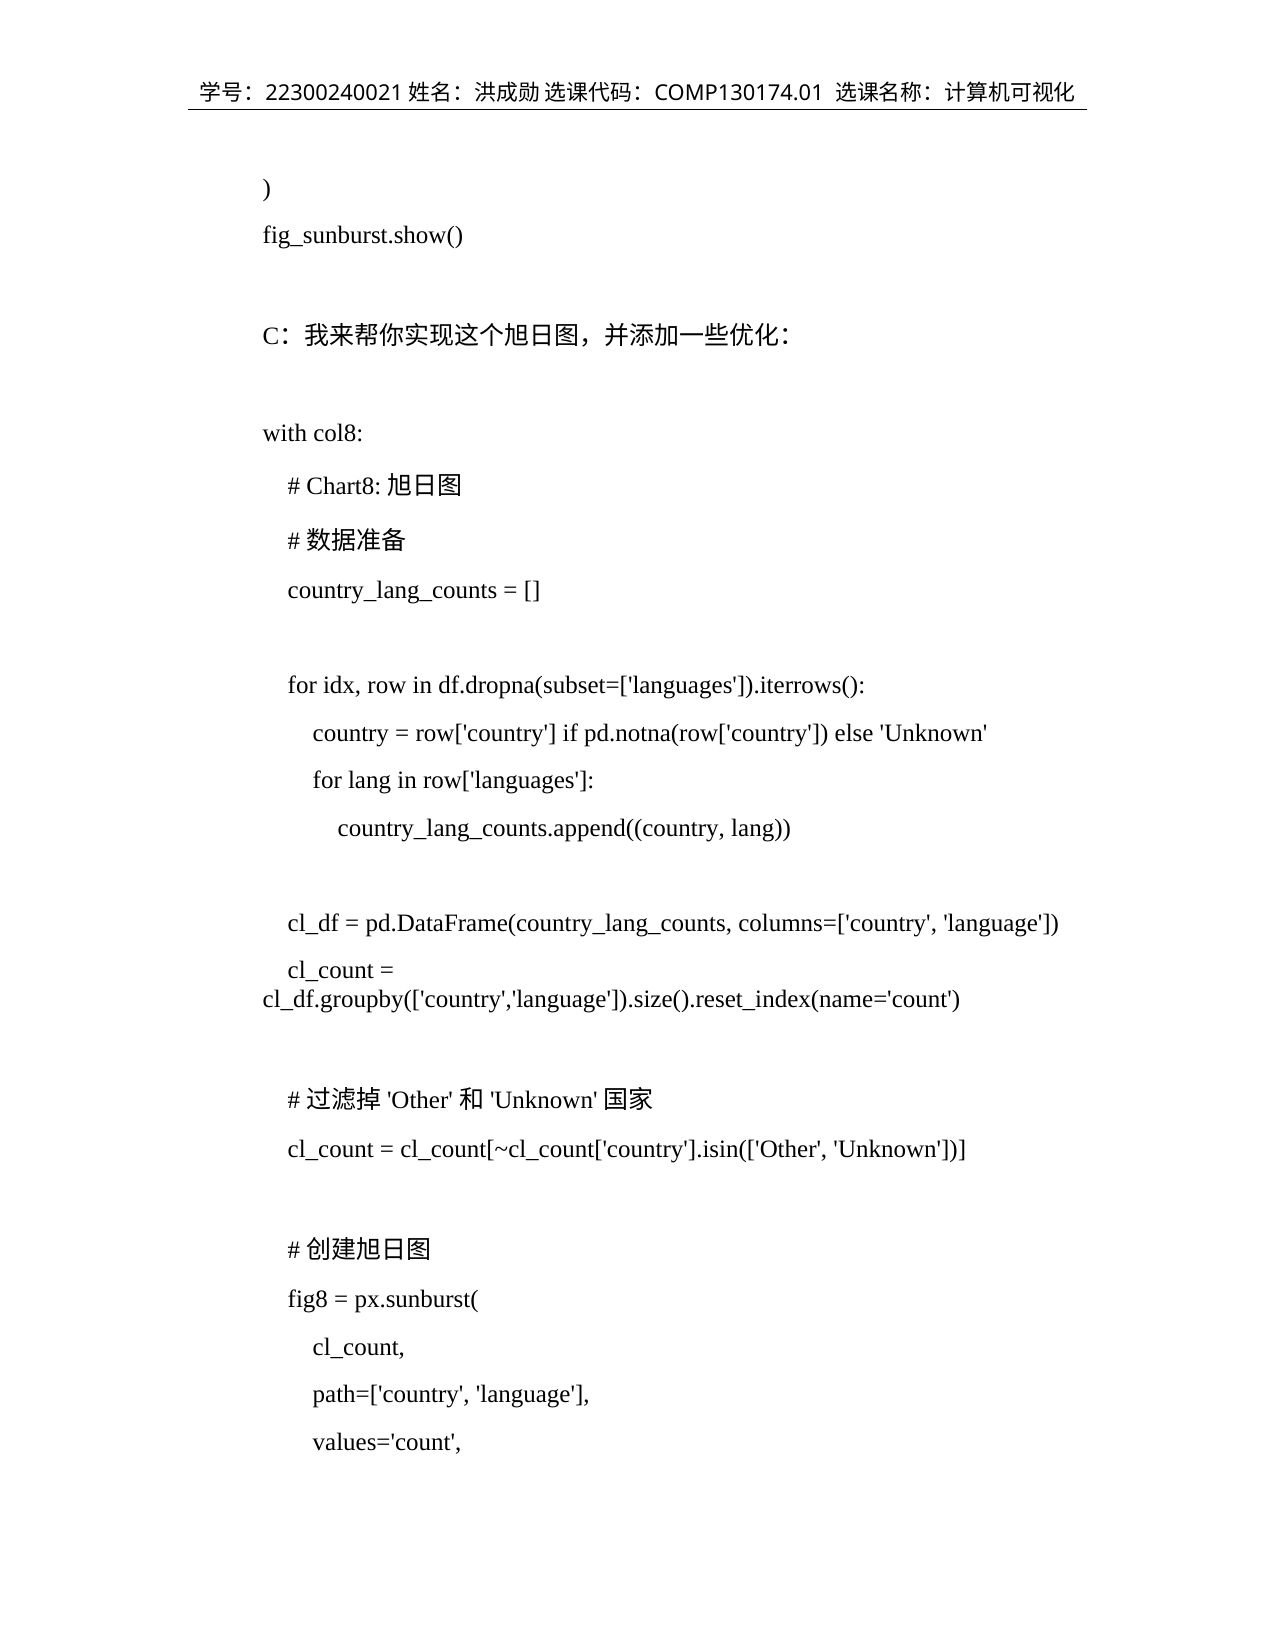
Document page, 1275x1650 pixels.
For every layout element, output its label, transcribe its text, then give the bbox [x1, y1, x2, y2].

text for idx, row in df.dropna(subset=['languages']).iterrows(): [262, 671, 1087, 699]
text ) [262, 173, 1087, 202]
text country = row['country'] if pd.notna(row['country']) else 'Unknown' [262, 718, 1087, 747]
text with col8: [262, 418, 1087, 447]
text fig_sunburst.show() [262, 221, 1087, 249]
text values='count', [262, 1427, 1087, 1456]
text # 过滤掉 'Other' 和 'Unknown' 国家 [262, 1079, 1087, 1116]
text cl_count = cl_df.groupby(['country','language']).size().reset_index(name='count') [262, 956, 1087, 1013]
text # Chart8: 旭日图 [262, 466, 1087, 502]
text fig8 = px.sunburst( [262, 1284, 1087, 1313]
text # 创建旭日图 [262, 1229, 1087, 1266]
text path=['country', 'language'], [262, 1379, 1087, 1408]
text # 数据准备 [262, 521, 1087, 557]
text country_lang_counts = [] [262, 576, 1087, 604]
text C：我来帮你实现这个旭日图，并添加一些优化： [262, 316, 1087, 352]
text cl_df = pd.DataFrame(country_lang_counts, columns=['country', 'language']) [262, 908, 1087, 937]
text cl_count, [262, 1332, 1087, 1361]
text for lang in row['languages']: [262, 766, 1087, 794]
text country_lang_counts.append((country, lang)) [262, 813, 1087, 842]
text cl_count = cl_count[~cl_count['country'].isin(['Other', 'Unknown'])] [262, 1134, 1087, 1163]
